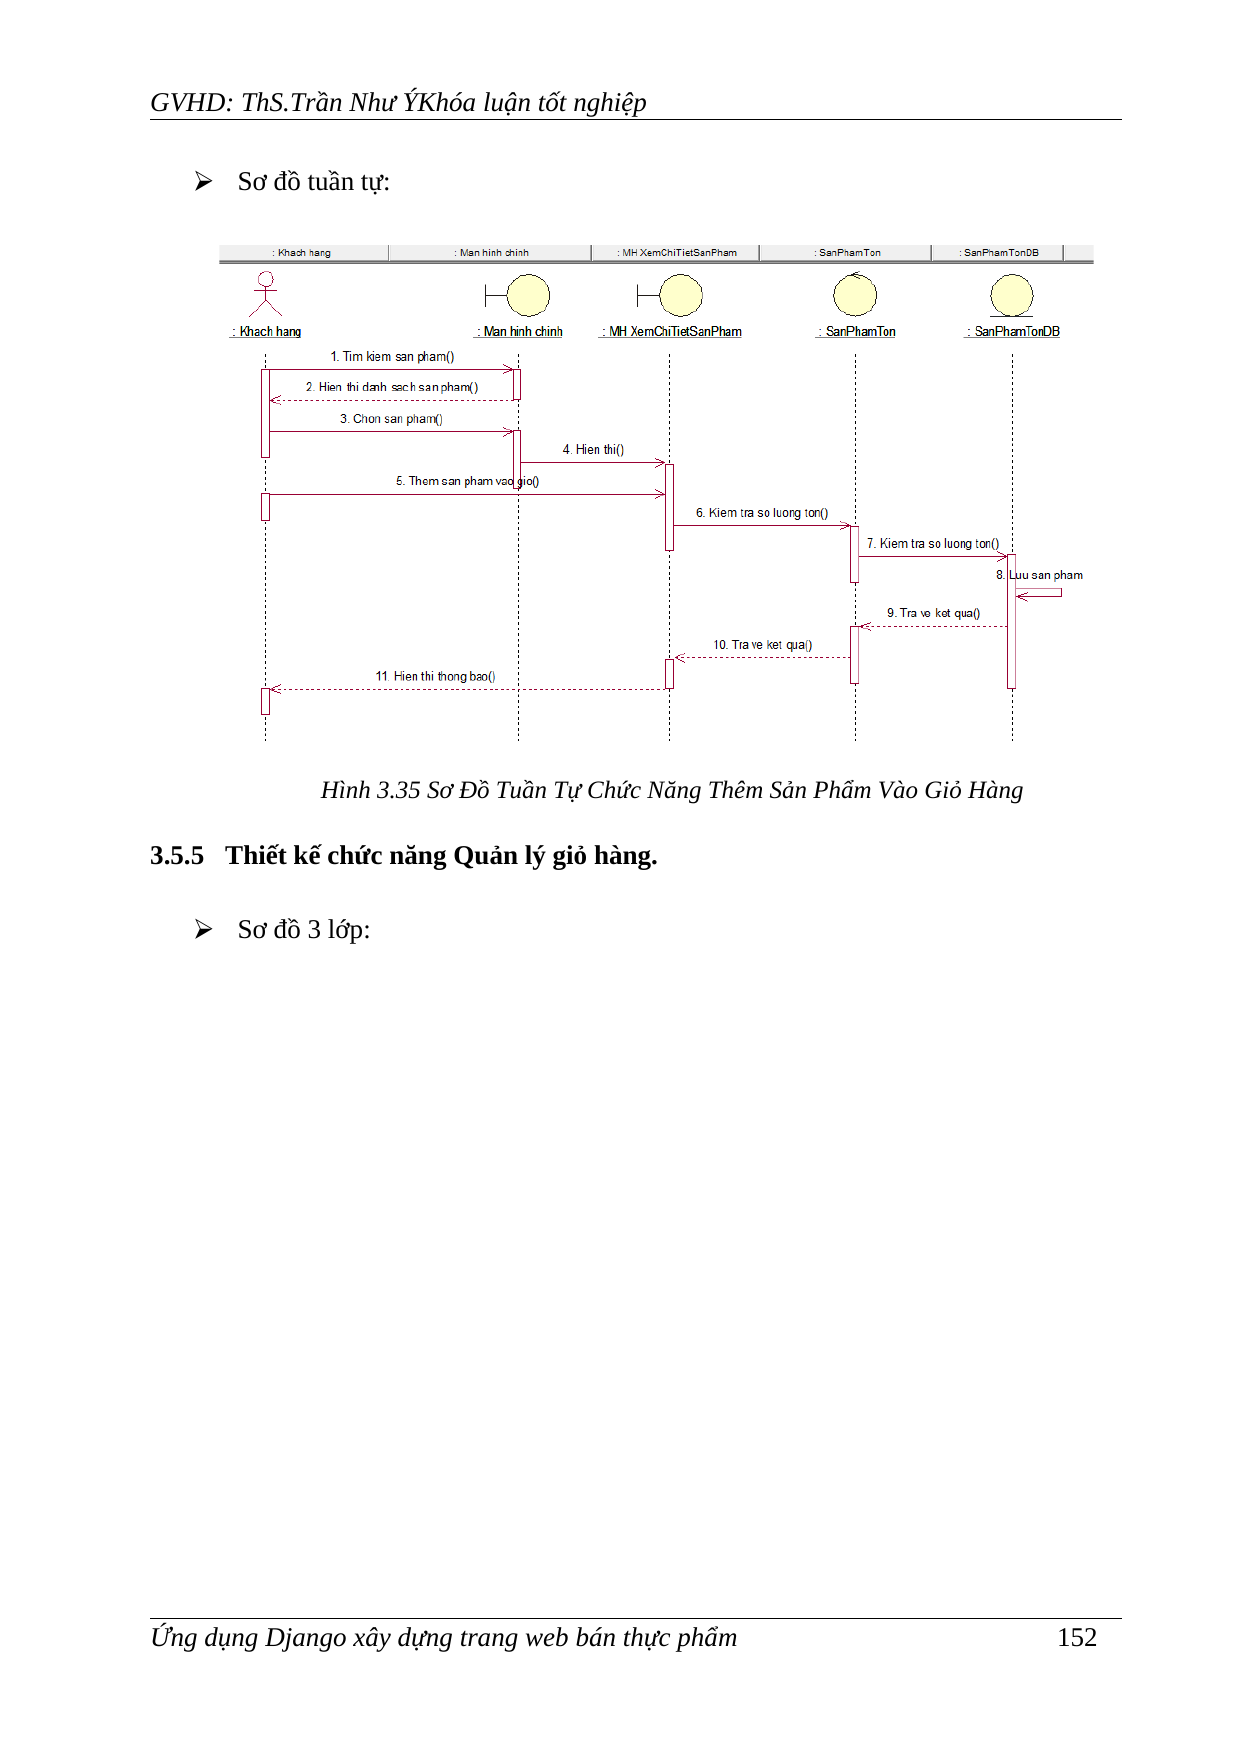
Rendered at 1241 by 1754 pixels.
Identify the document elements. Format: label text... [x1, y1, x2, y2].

picture [219, 245, 1094, 747]
list Sơ đồ 3 lớp: [194, 898, 1122, 954]
subtitle Thiết kế chức năng Quản lý giỏ hàng. [150, 839, 1122, 870]
text Hình 3.35 Sơ Đồ Tuần Tự Chức Năng Thêm Sản Phẩm Vào Giỏ Hàng [150, 775, 1122, 804]
list Sơ đồ tuần tự: [194, 150, 1122, 206]
